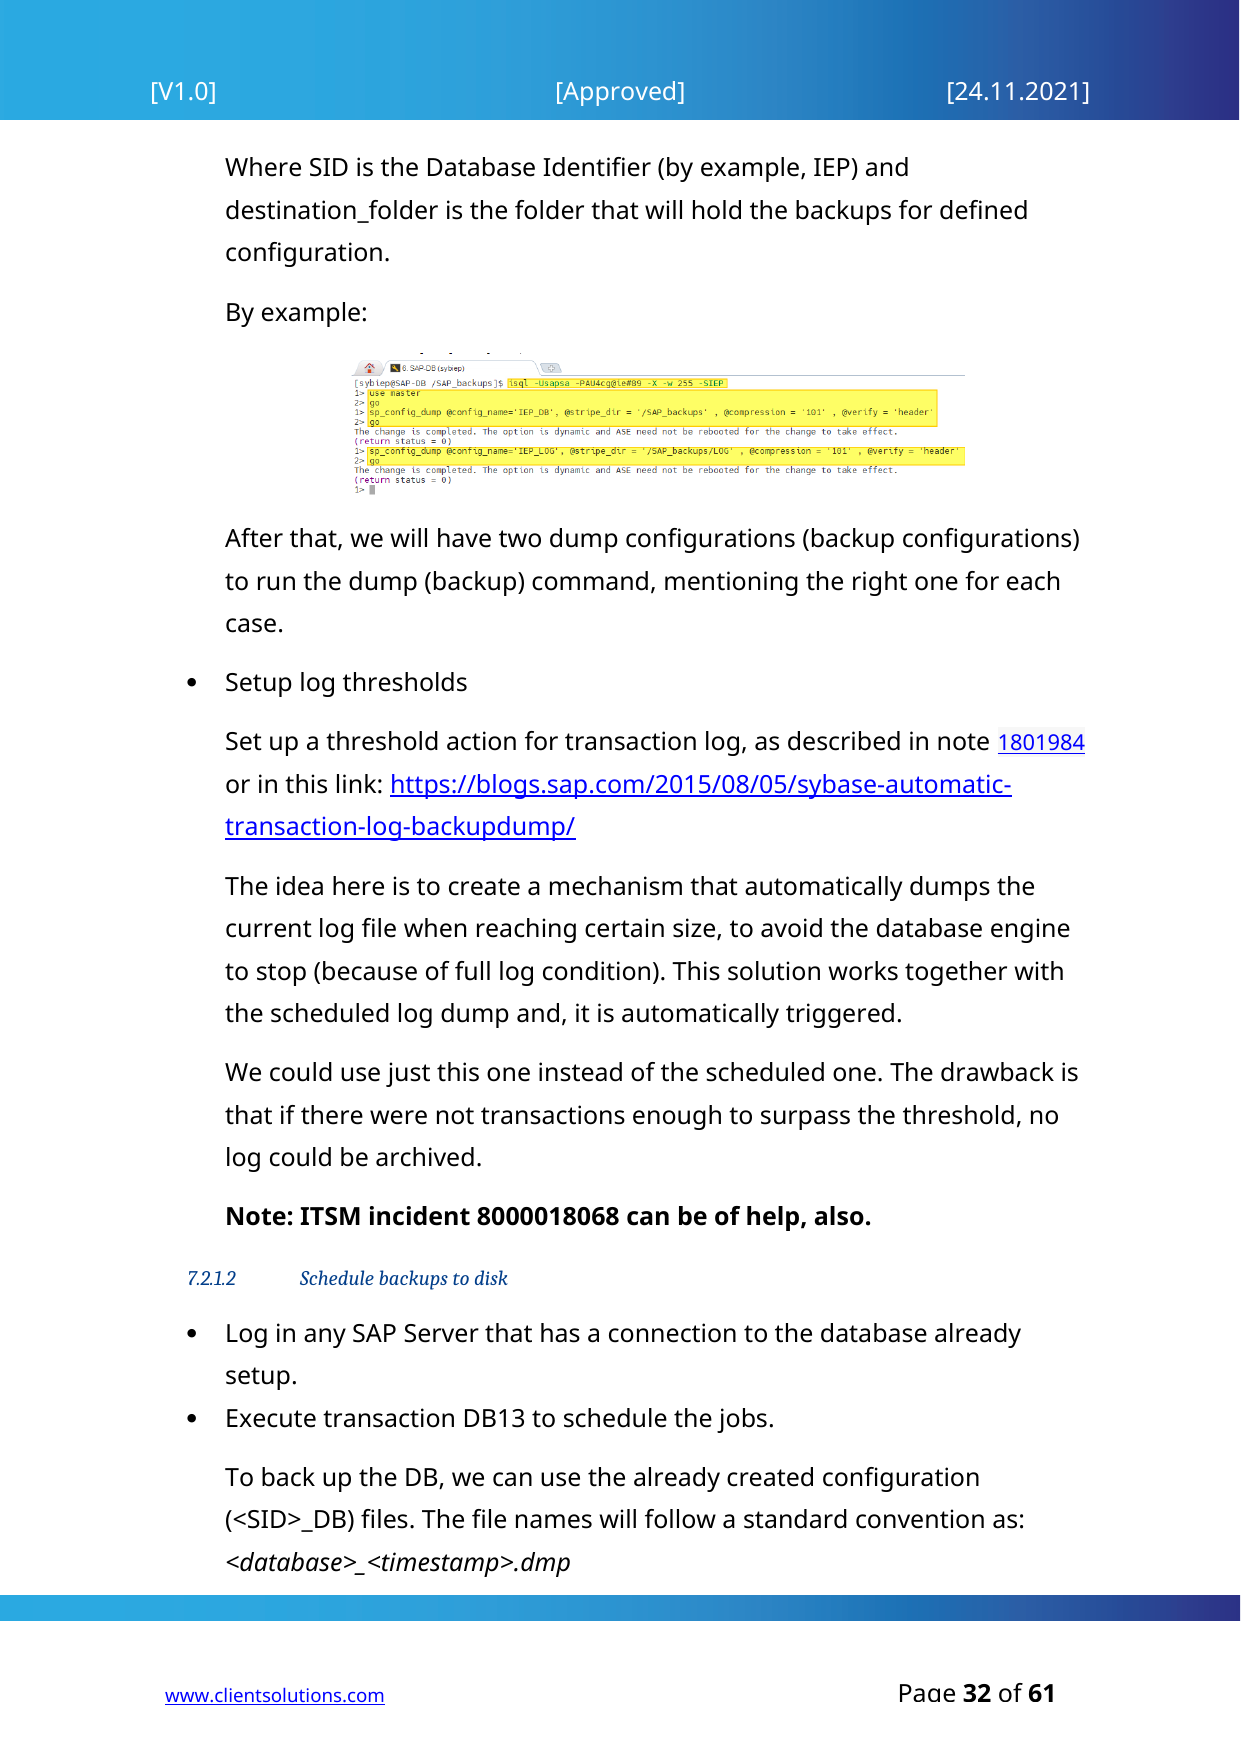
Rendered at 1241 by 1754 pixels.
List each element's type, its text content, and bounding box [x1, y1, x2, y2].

text The idea here is to create a mechanism that automatically dumps the current log file when reaching certain size, to avoid the database engine to stop (because of full log condition). This solution works together with the scheduled log dump and, it is automatically triggered. [225, 868, 1090, 1030]
picture [350, 353, 965, 496]
text By example: [225, 294, 1090, 328]
text Where SID is the Database Identifier (by example, IEP) and destination_folder is the folder that will hold the backups for defined configuration. [225, 150, 1090, 269]
picture [0, 0, 1240, 120]
text To back up the DB, we can use the already created configuration (<SID>_DB) files. The file names will follow a standard convention as: <database>_<timestamp>.dmp [225, 1459, 1090, 1579]
text Note: ITSM incident 8000018068 can be of help, also. [225, 1199, 1090, 1233]
list Execute transaction DB13 to schedule the jobs. [187, 1400, 1090, 1434]
subtitle Schedule backups to disk [187, 1266, 1090, 1290]
text Set up a threshold action for transaction log, as described in note 1801984 or in this link: https://blogs.sap.com/2015/08/05/sybase-automatic-transaction-log-backupdump/ [225, 724, 1090, 843]
text We could use just this one instead of the scheduled one. The drawback is that if there were not transactions enough to surpass the threshold, no log could be archived. [225, 1055, 1090, 1174]
picture [0, 1595, 1241, 1621]
text After that, we will have two dump configurations (backup configurations) to run the dump (backup) command, mentioning the right one for each case. [225, 521, 1090, 640]
list Setup log thresholds [187, 665, 1090, 699]
list Log in any SAP Server that has a connection to the database already setup. [187, 1315, 1090, 1392]
